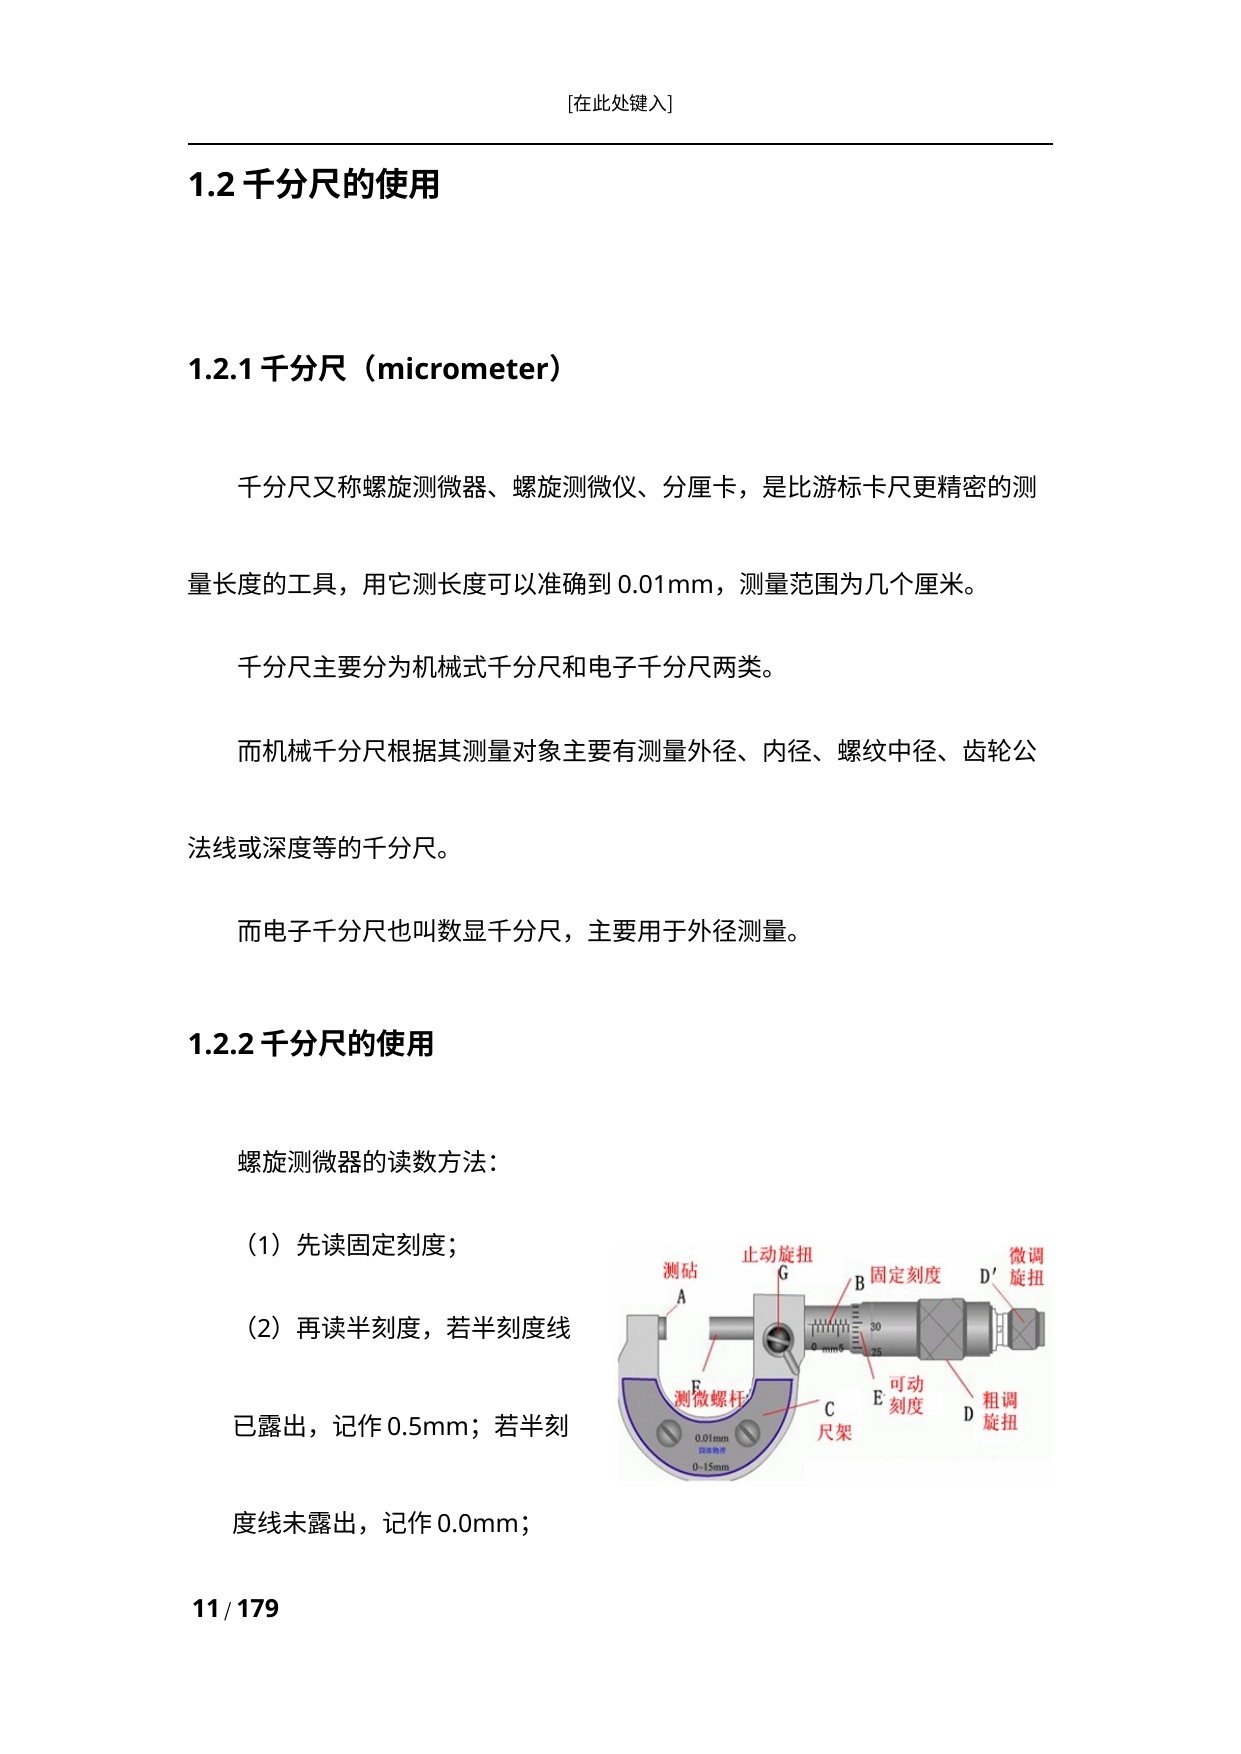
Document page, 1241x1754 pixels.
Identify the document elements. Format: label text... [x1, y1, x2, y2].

text （2）再读半刻度，若半刻度线已露出，记作0.5mm；若半刻度线未露出，记作0.0mm； [232, 1294, 1053, 1554]
text 而机械千分尺根据其测量对象主要有测量外径、内径、螺纹中径、齿轮公法线或深度等的千分尺。 [187, 717, 1053, 879]
subtitle 1.2.1千分尺（micrometer） [187, 334, 1053, 399]
text 而电子千分尺也叫数显千分尺，主要用于外径测量。 [187, 897, 1053, 962]
picture [612, 1227, 1053, 1496]
text 千分尺主要分为机械式千分尺和电子千分尺两类。 [187, 633, 1053, 698]
text 螺旋测微器的读数方法： [187, 1128, 1053, 1193]
subtitle 1.2.2千分尺的使用 [187, 1009, 1053, 1074]
text （1）先读固定刻度； [232, 1211, 1053, 1276]
subtitle 1.2千分尺的使用 [187, 150, 1053, 215]
text 千分尺又称螺旋测微器、螺旋测微仪、分厘卡，是比游标卡尺更精密的测量长度的工具，用它测长度可以准确到0.01mm，测量范围为几个厘米。 [187, 453, 1053, 615]
